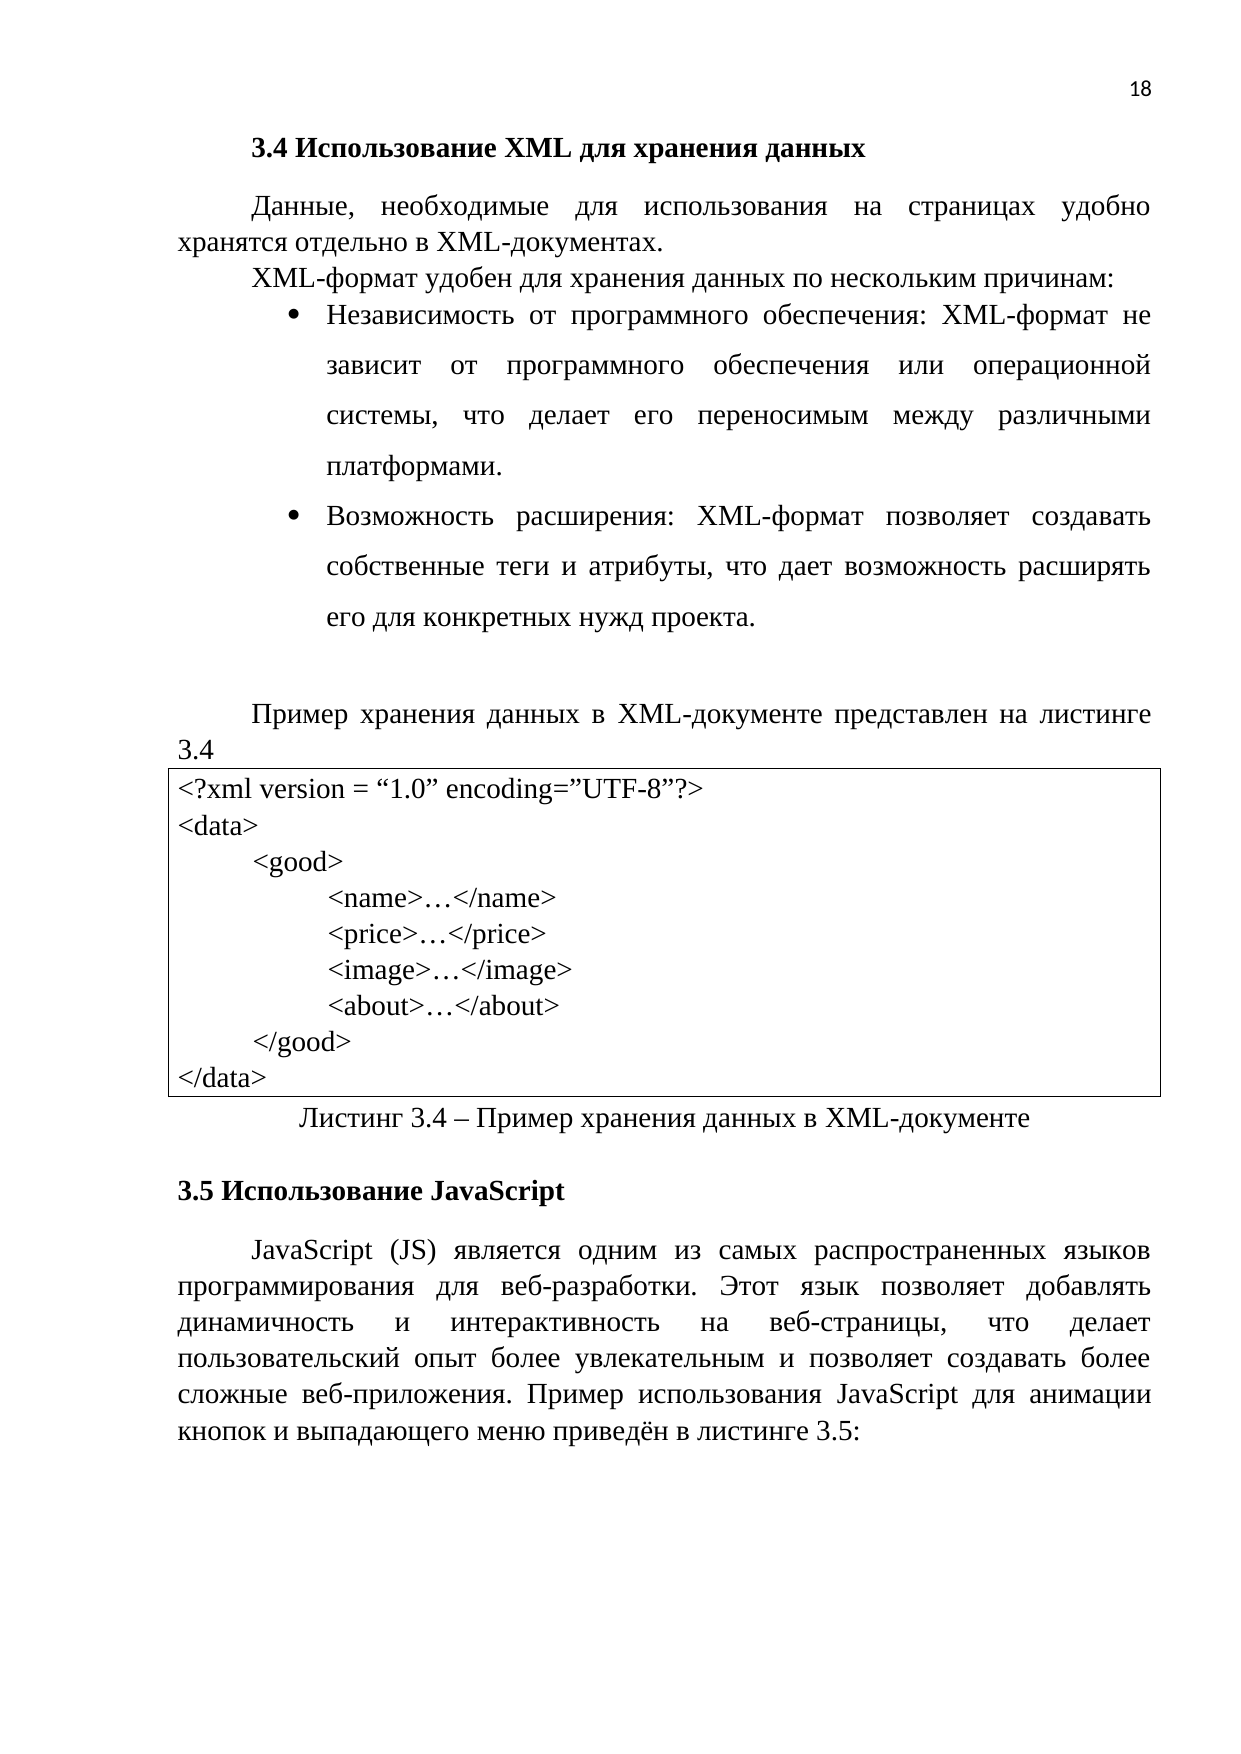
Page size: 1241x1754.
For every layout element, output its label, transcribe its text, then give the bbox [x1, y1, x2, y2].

text Листинг 3.4 – Пример хранения данных в XML-документе [177, 1100, 1152, 1133]
list Независимость от программного обеспечения: XML-формат не зависит от программного обеспечения или операционной системы, что делает его переносимым между различными платформами. [288, 297, 1152, 481]
list Возможность расширения: XML-формат позволяет создавать собственные теги и атрибуты, что дает возможность расширять его для конкретных нужд проекта. [288, 498, 1152, 632]
text XML-формат удобен для хранения данных по нескольким причинам: [177, 261, 1152, 294]
text <name>…</name> [169, 877, 1160, 913]
text <data> [169, 804, 1160, 841]
text <price>…</price> [169, 913, 1160, 949]
text <about>…</about> [169, 985, 1160, 1021]
text 3.5 Использование JavaScript [177, 1173, 1152, 1207]
text <image>…</image> [169, 949, 1160, 985]
text <?xml version = “1.0” encoding=”UTF-8”?> [169, 769, 1160, 804]
text </good> [169, 1021, 1160, 1057]
text JavaScript (JS) является одним из самых распространенных языков программирования для веб-разработки. Этот язык позволяет добавлять динамичность и интерактивность на веб-страницы, что делает пользовательский опыт более увлекательным и позволяет создавать более сложные веб-приложения. Пример использования JavaScript для анимации кнопок и выпадающего меню приведён в листинге 3.5: [177, 1232, 1152, 1446]
text </data> [169, 1057, 1160, 1096]
text Пример хранения данных в XML-документе представлен на листинге 3.4 [177, 696, 1152, 766]
text 3.4 Использование XML для хранения данных [177, 130, 1152, 163]
text Данные, необходимые для использования на страницах удобно хранятся отдельно в XML-документах. [177, 188, 1152, 258]
text <good> [169, 841, 1160, 877]
